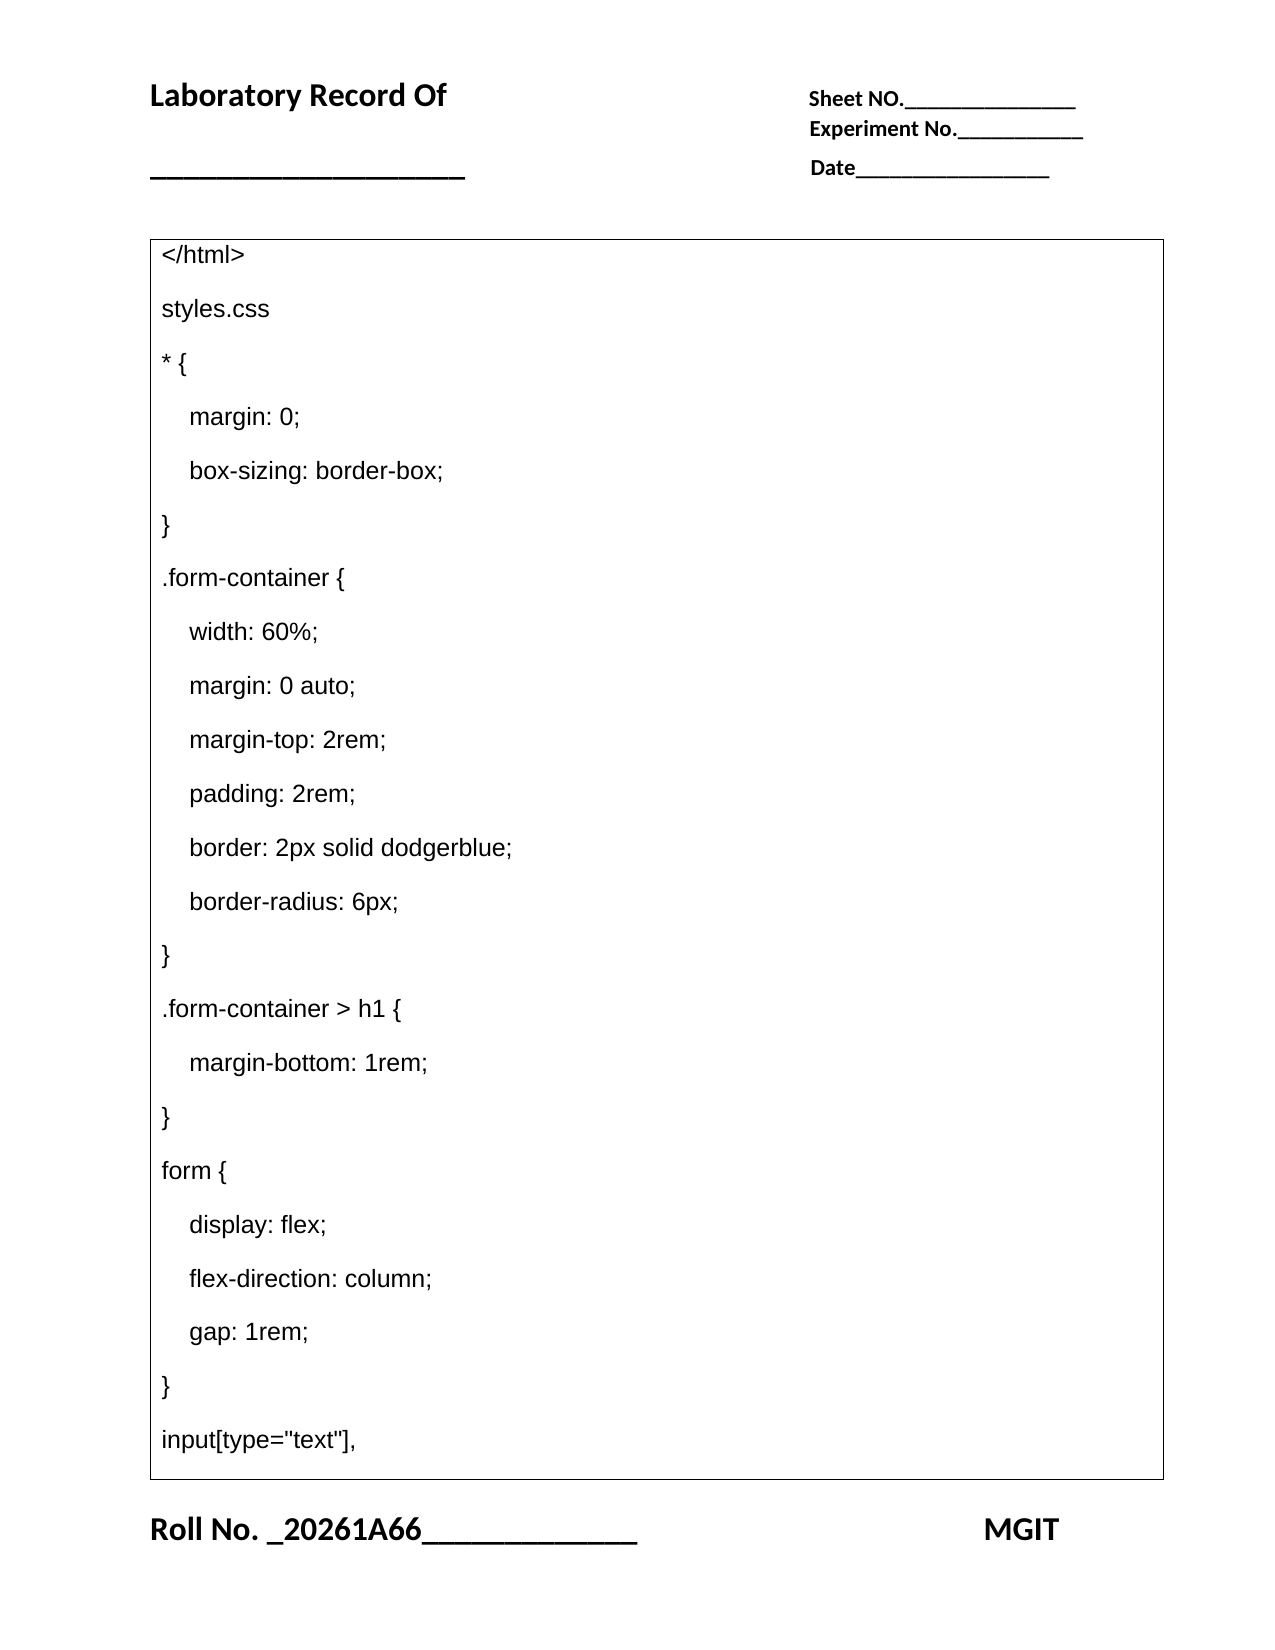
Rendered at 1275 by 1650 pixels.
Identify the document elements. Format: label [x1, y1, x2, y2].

table_header [151, 240, 1163, 1478]
